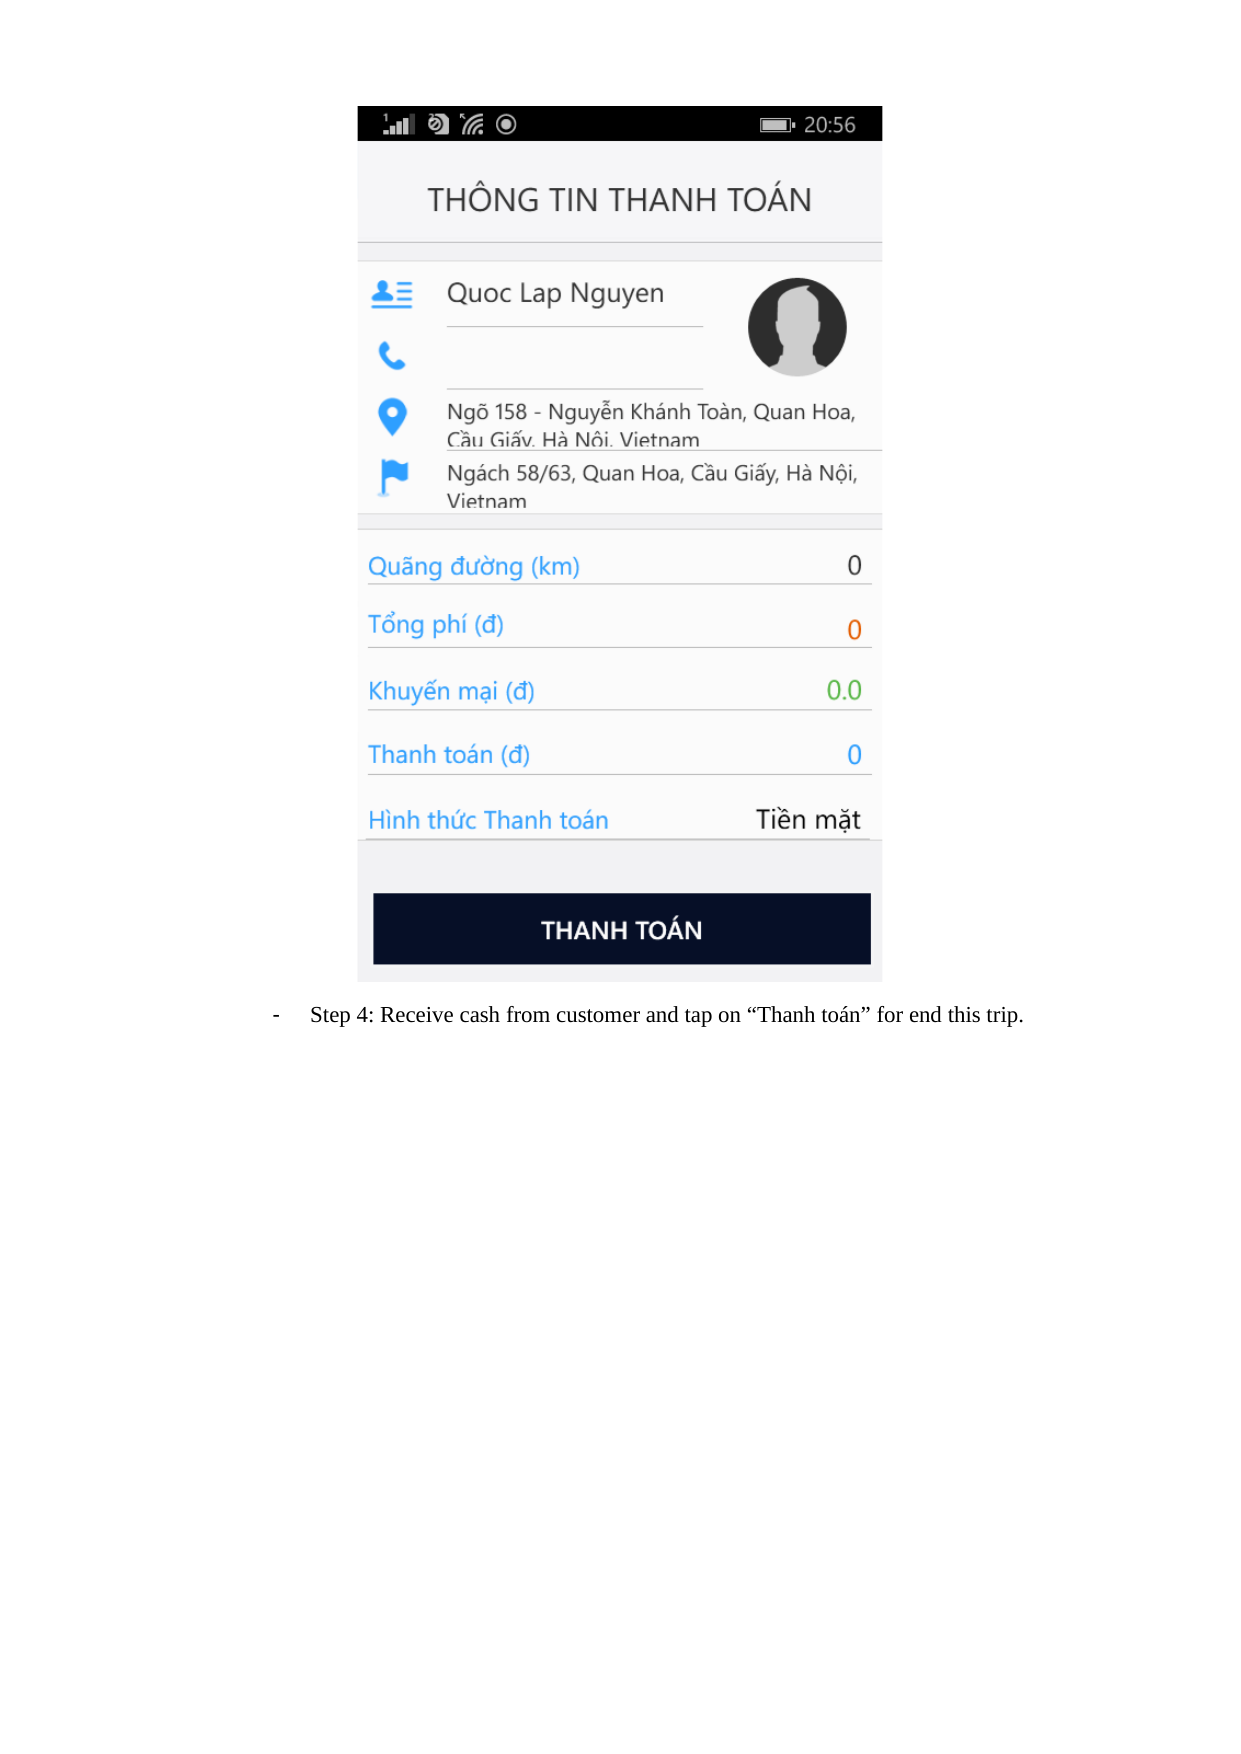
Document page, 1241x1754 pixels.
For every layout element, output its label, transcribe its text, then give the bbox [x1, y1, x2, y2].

picture [357, 106, 883, 982]
list Step 4: Receive cash from customer and tap on “Thanh toán” for end this trip. [175, 998, 1122, 1030]
